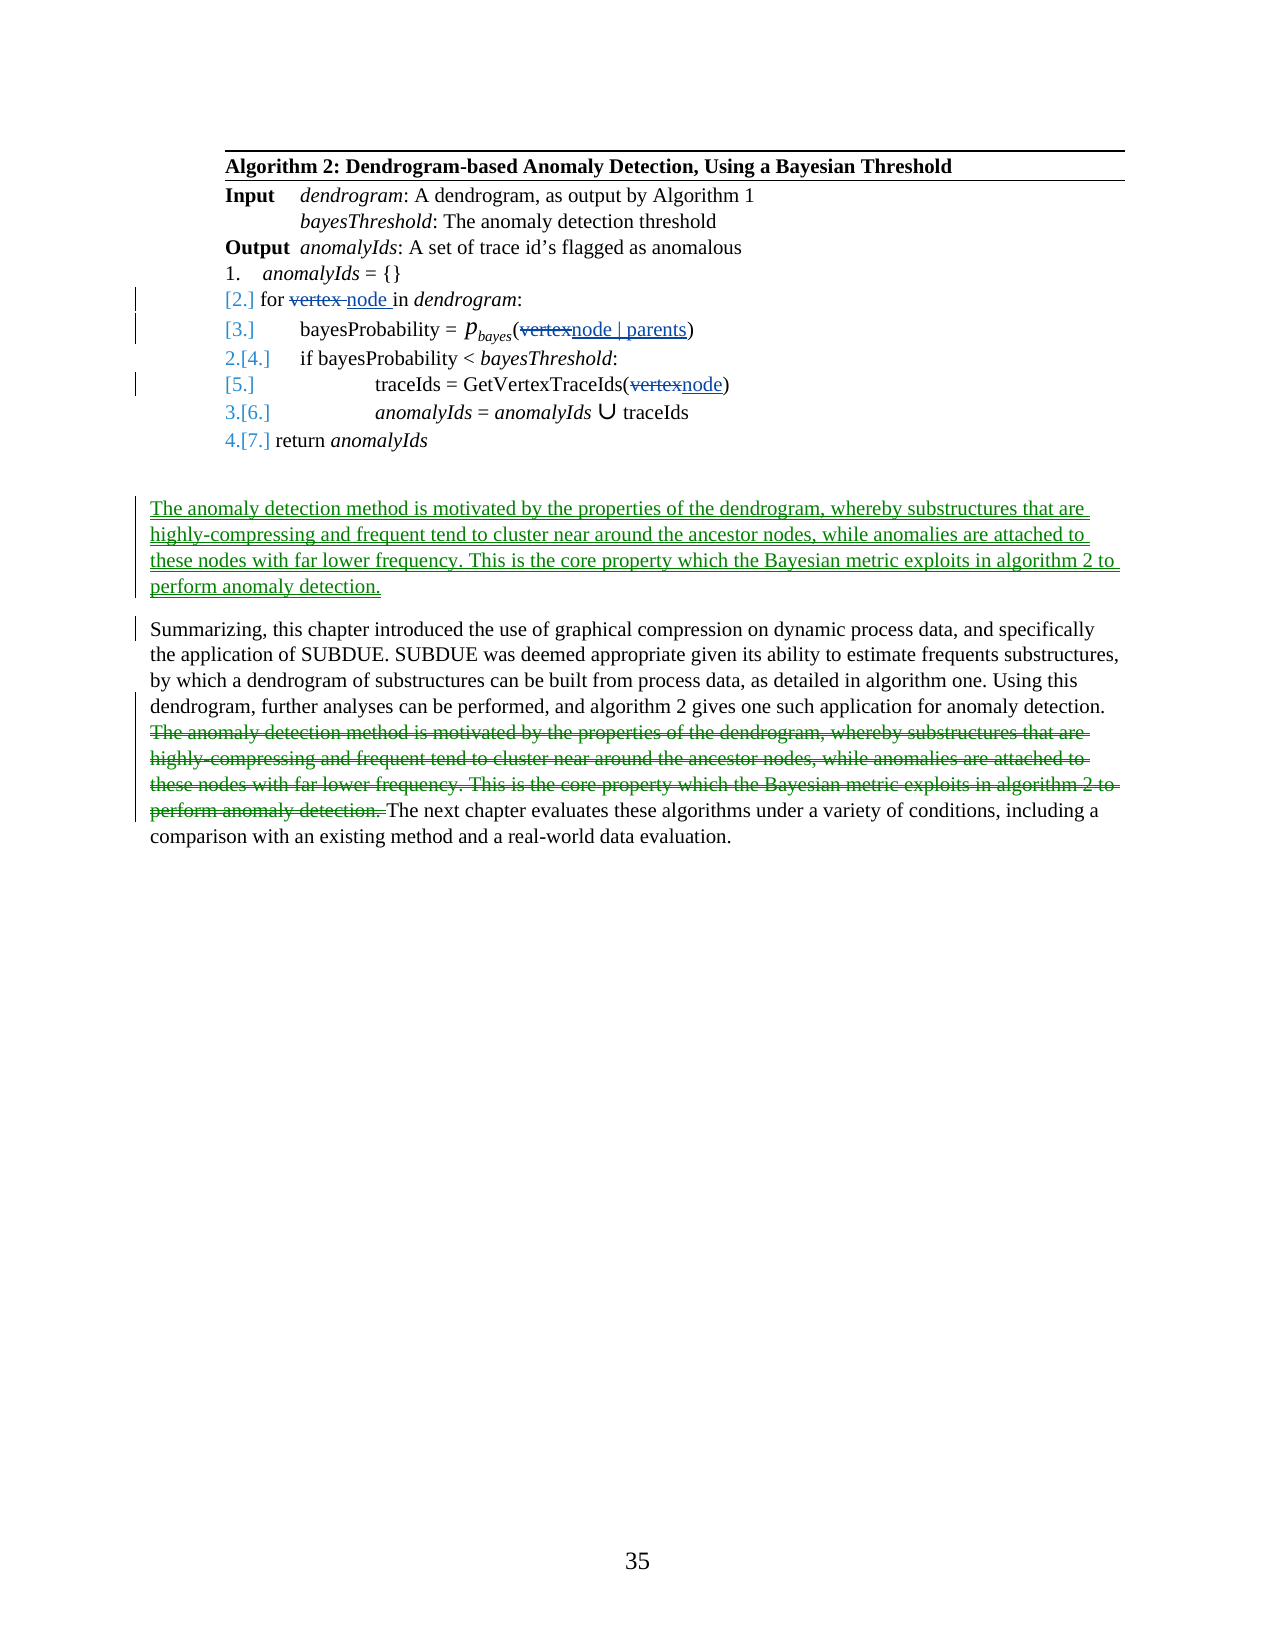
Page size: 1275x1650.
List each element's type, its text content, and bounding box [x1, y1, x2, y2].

text Input dendrogram: A dendrogram, as output by Algorithm 1 [225, 183, 1125, 207]
text Output anomalyIds: A set of trace id’s flagged as anomalous [225, 235, 1125, 259]
list bayesProbability = () [225, 313, 1125, 344]
list anomalyIds = anomalyIds traceIds [225, 398, 1125, 426]
list anomalyIds = {} [225, 261, 1125, 285]
list return anomalyIds [225, 427, 1125, 452]
text bayesThreshold: The anomaly detection threshold [225, 209, 1125, 233]
list traceIds = GetVertexTraceIds() [225, 372, 1125, 396]
list for in dendrogram: [225, 287, 1125, 311]
text Summarizing, this chapter introduced the use of graphical compression on dynamic process data, and specifically the application of SUBDUE. SUBDUE was deemed appropriate given its ability to estimate frequents substructures, by which a dendrogram of substructures can be built from process data, as detailed in algorithm one. Using this dendrogram, further analyses can be performed, and algorithm 2 gives one such application for anomaly detection. The next chapter evaluates these algorithms under a variety of conditions, including a comparison with an existing method and a real-world data evaluation. [150, 616, 1125, 848]
list if bayesProbability < bayesThreshold: [225, 346, 1125, 370]
text Algorithm 2: Dendrogram-based Anomaly Detection, Using a Bayesian Threshold [225, 152, 1125, 180]
